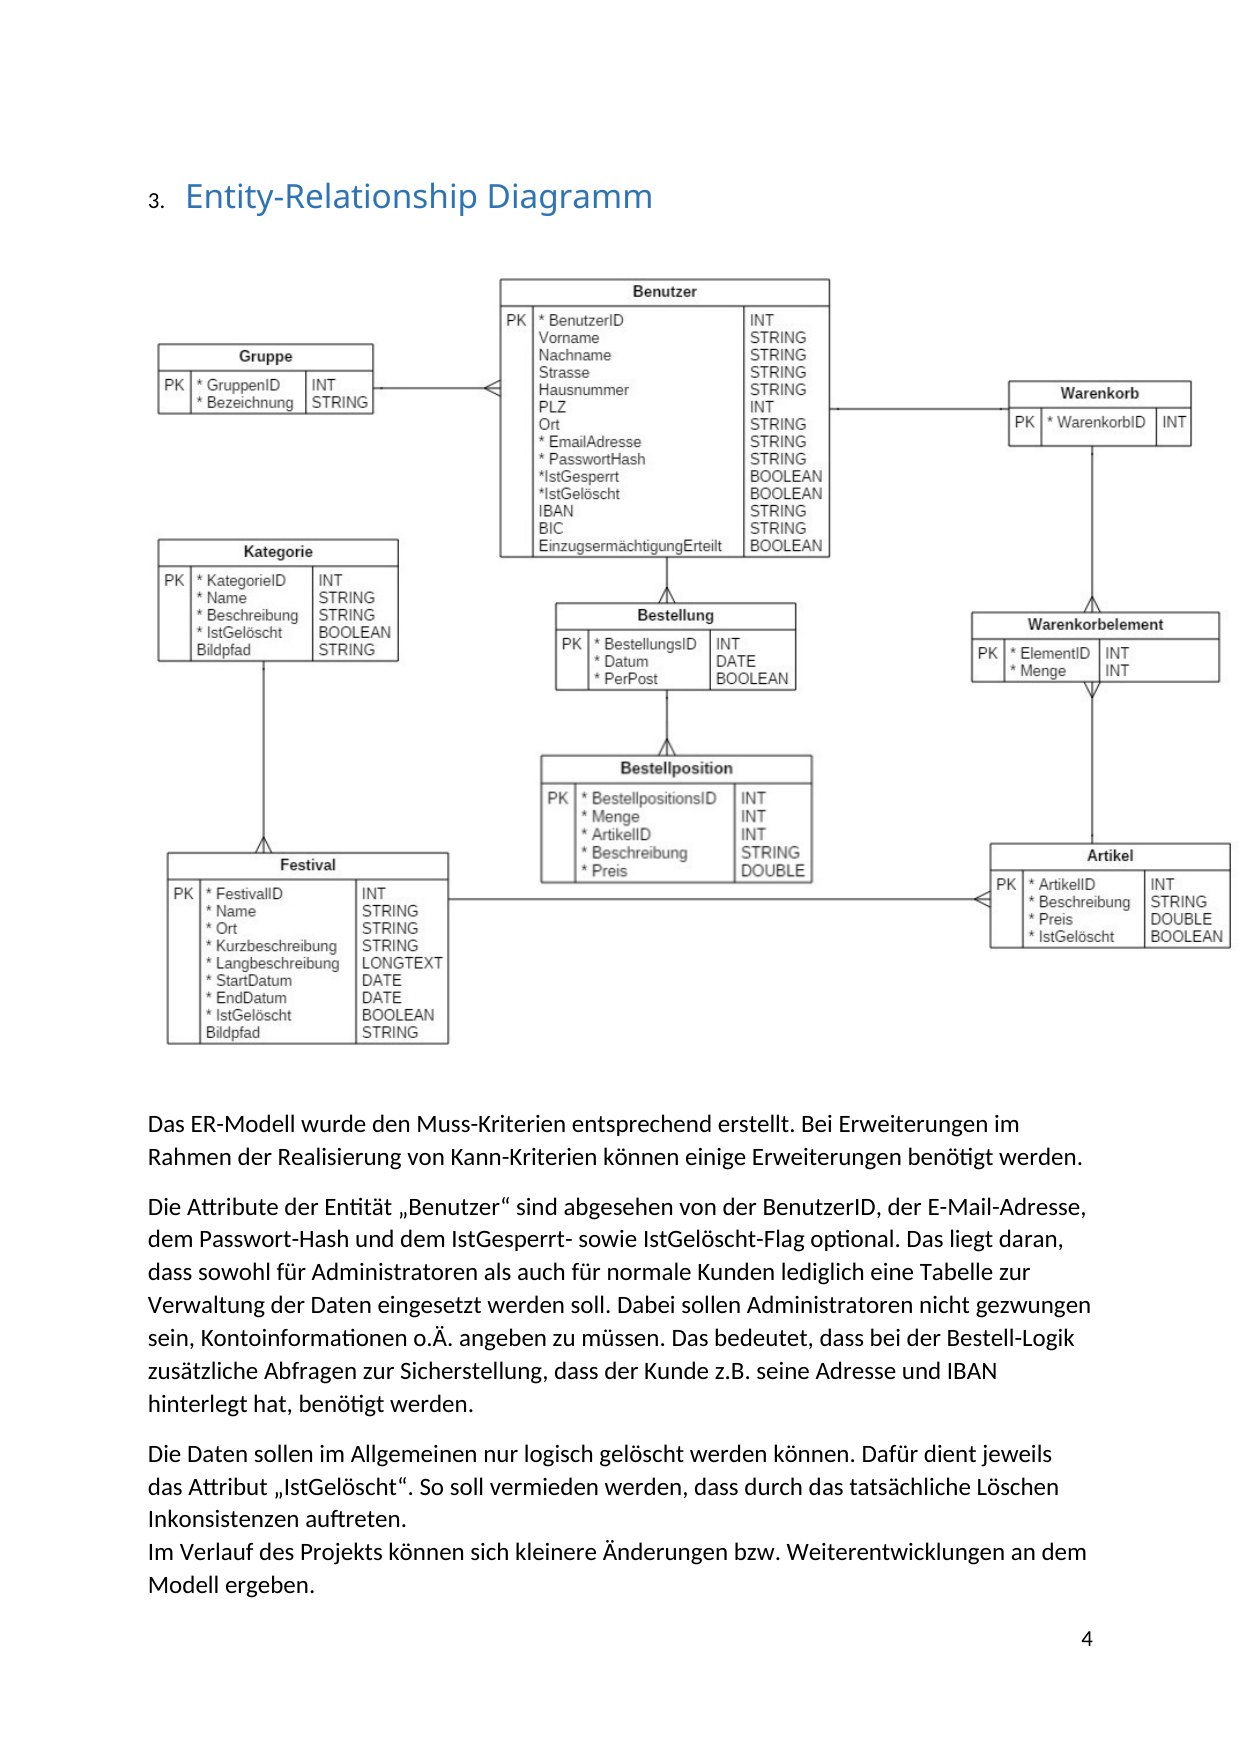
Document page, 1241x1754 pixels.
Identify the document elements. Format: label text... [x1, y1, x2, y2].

picture [147, 268, 1241, 1090]
text Die Daten sollen im Allgemeinen nur logisch gelöscht werden können. Dafür dient jeweils das Attribut „IstGelöscht“. So soll vermieden werden, dass durch das tatsächliche Löschen Inkonsistenzen auftreten. Im Verlauf des Projekts können sich kleinere Änderungen bzw. Weiterentwicklungen an dem Modell ergeben. [148, 1438, 1093, 1600]
text Die Attribute der Entität „Benutzer“ sind abgesehen von der BenutzerID, der E-Mail-Adresse, dem Passwort-Hash und dem IstGesperrt- sowie IstGelöscht-Flag optional. Das liegt daran, dass sowohl für Administratoren als auch für normale Kunden lediglich eine Tabelle zur Verwaltung der Daten eingesetzt werden soll. Dabei sollen Administratoren nicht gezwungen sein, Kontoinformationen o.Ä. angeben zu müssen. Das bedeutet, dass bei der Bestell-Logik zusätzliche Abfragen zur Sicherstellung, dass der Kunde z.B. seine Adresse und IBAN hinterlegt hat, benötigt werden. [148, 1191, 1093, 1419]
subtitle Entity-Relationship Diagramm [148, 173, 1093, 218]
text Das ER-Modell wurde den Muss-Kriterien entsprechend erstellt. Bei Erweiterungen im Rahmen der Realisierung von Kann-Kriterien können einige Erweiterungen benötigt werden. [148, 1108, 1093, 1172]
